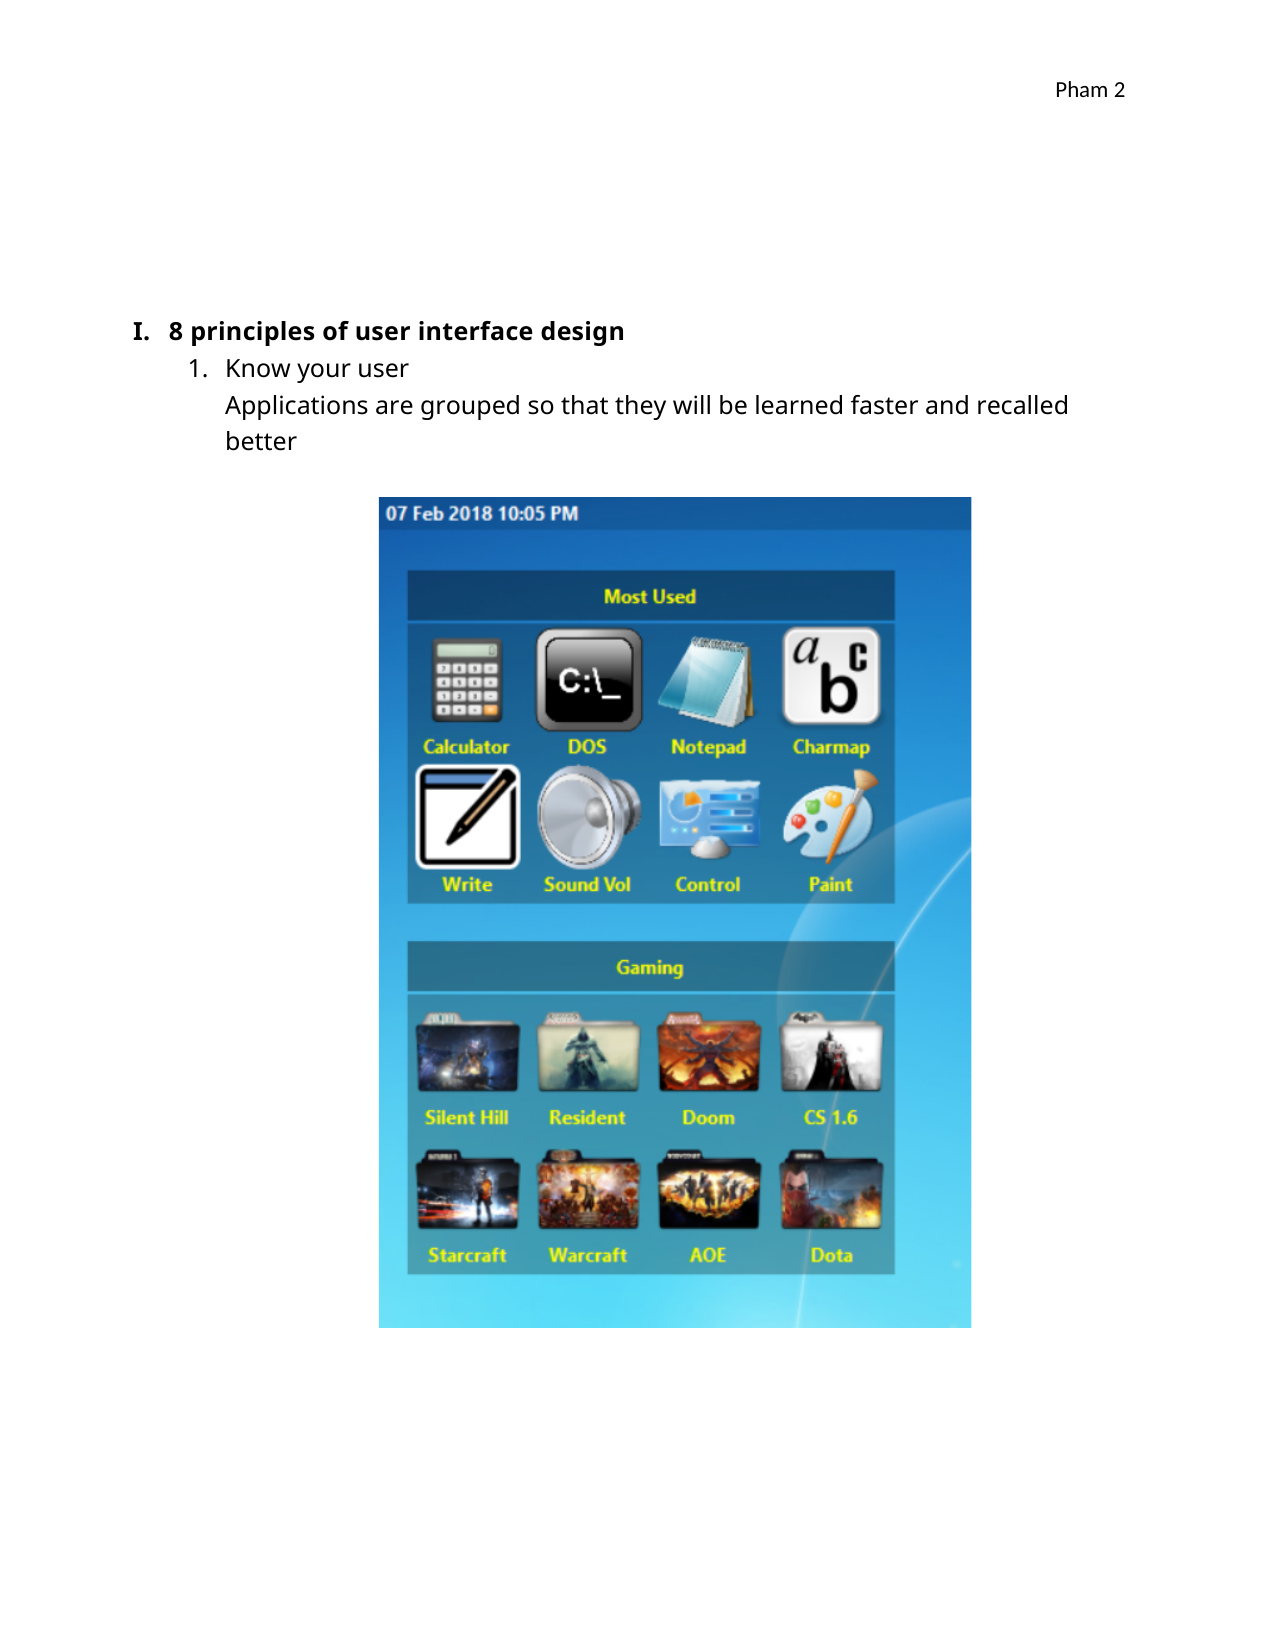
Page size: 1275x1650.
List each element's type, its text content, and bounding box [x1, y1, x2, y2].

list Know your user [187, 351, 1125, 384]
list Applications are grouped so that they will be learned faster and recalled better [225, 387, 1125, 458]
picture [378, 497, 972, 1328]
list 8 principles of user interface design [150, 314, 1125, 348]
